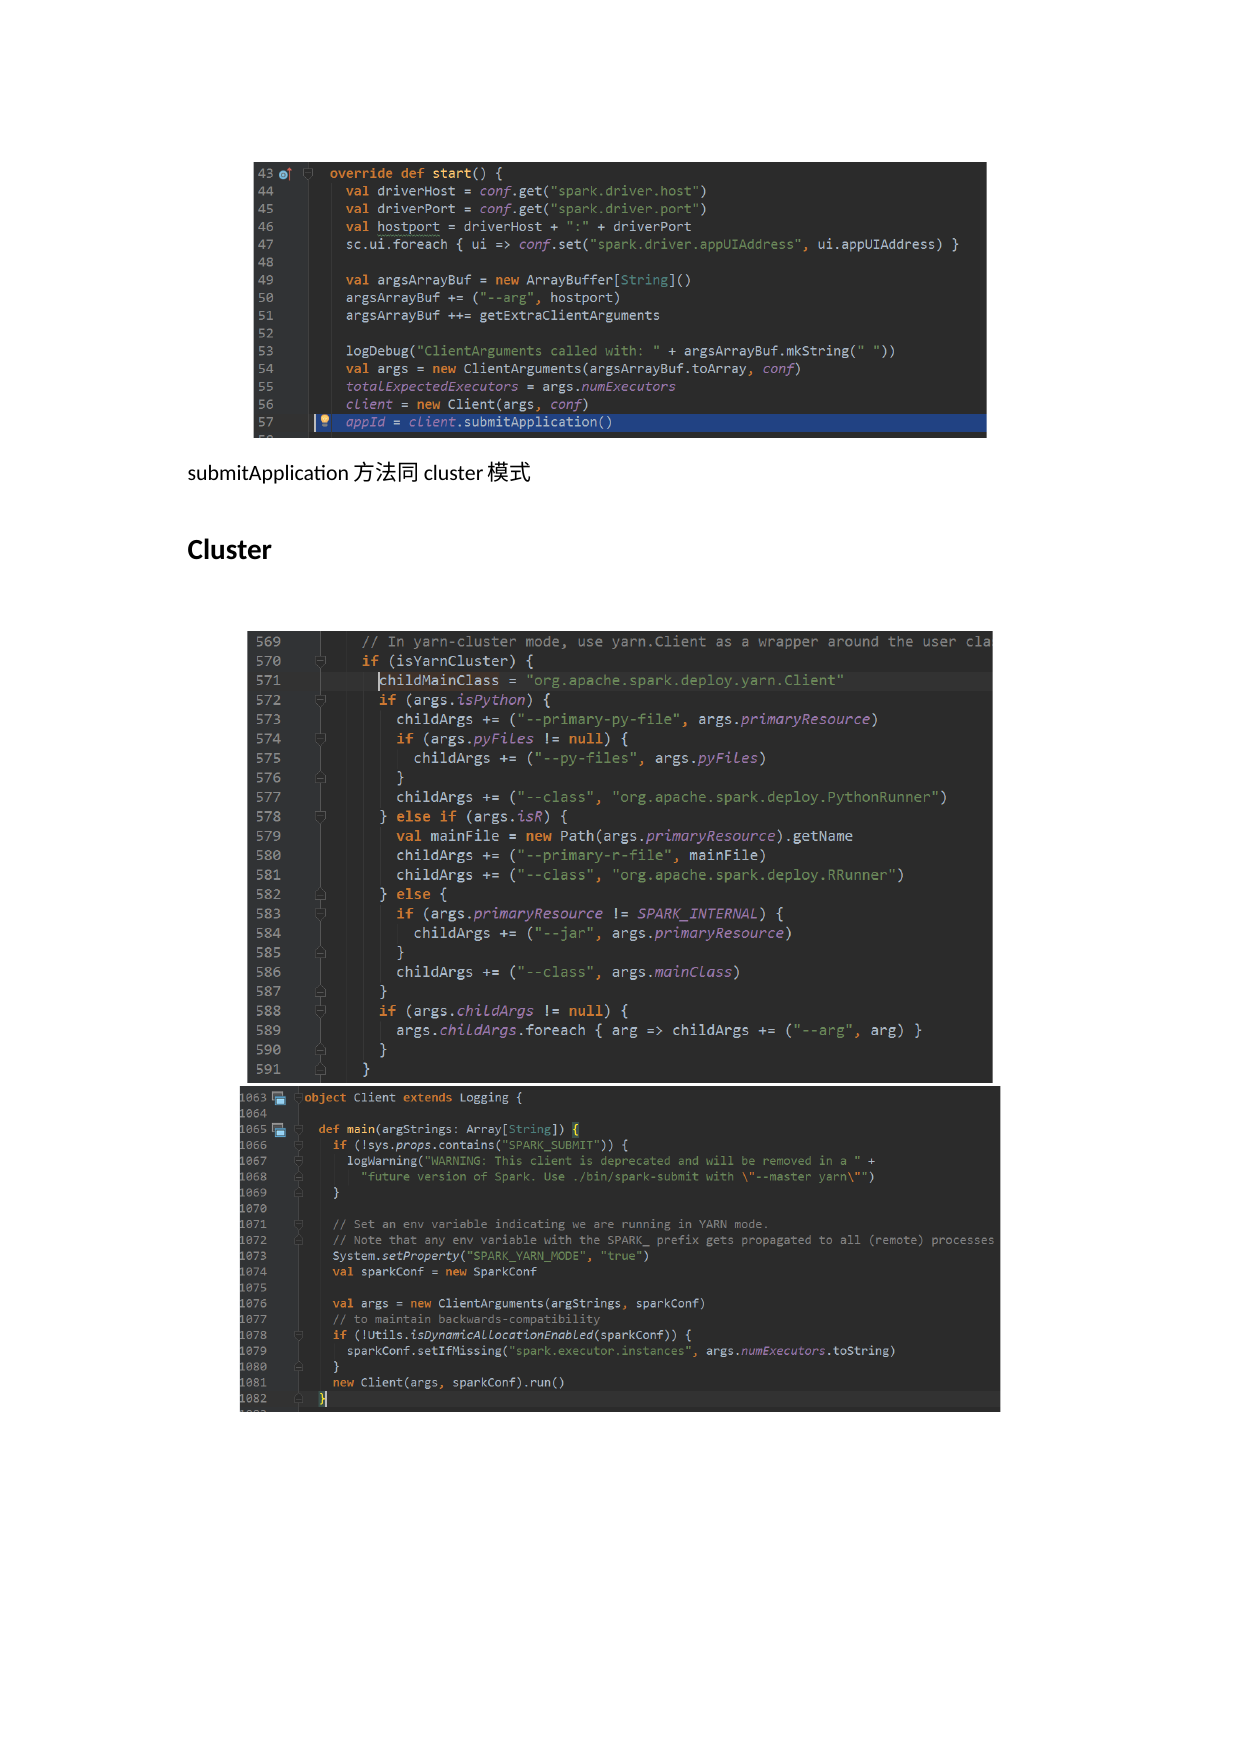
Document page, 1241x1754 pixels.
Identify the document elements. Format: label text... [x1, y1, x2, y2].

picture [253, 162, 987, 438]
picture [239, 1086, 1001, 1412]
subtitle Cluster [187, 516, 1053, 581]
picture [247, 631, 993, 1083]
text submitApplication方法同cluster模式 [187, 454, 1053, 487]
